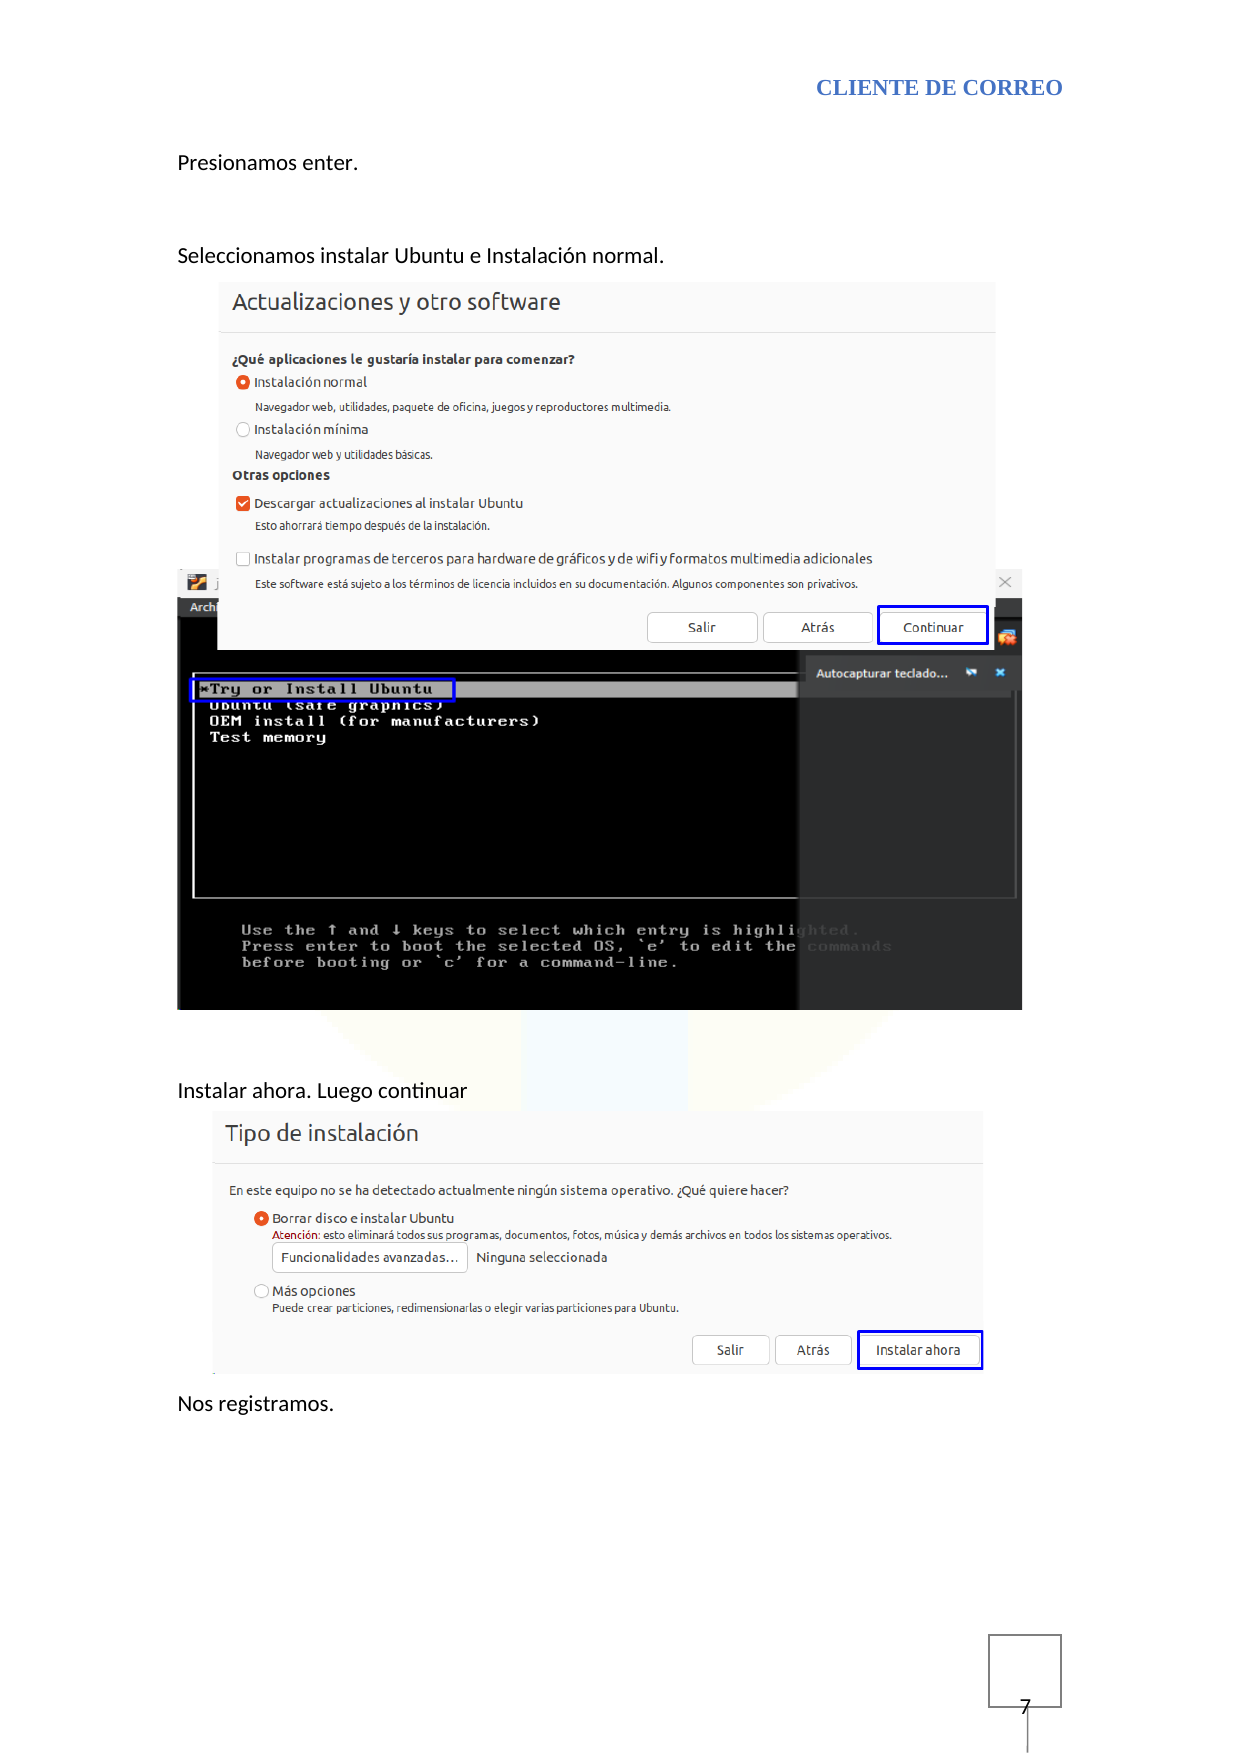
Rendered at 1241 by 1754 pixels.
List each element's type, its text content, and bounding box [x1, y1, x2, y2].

text Nos registramos. [177, 1389, 1063, 1417]
text Seleccionamos instalar Ubuntu e Instalación normal. [177, 241, 1063, 269]
picture [177, 282, 1027, 1076]
text Presionamos enter. [177, 148, 1063, 176]
text Instalar ahora. Luego continuar [177, 1076, 1063, 1104]
picture [177, 1104, 1027, 1374]
